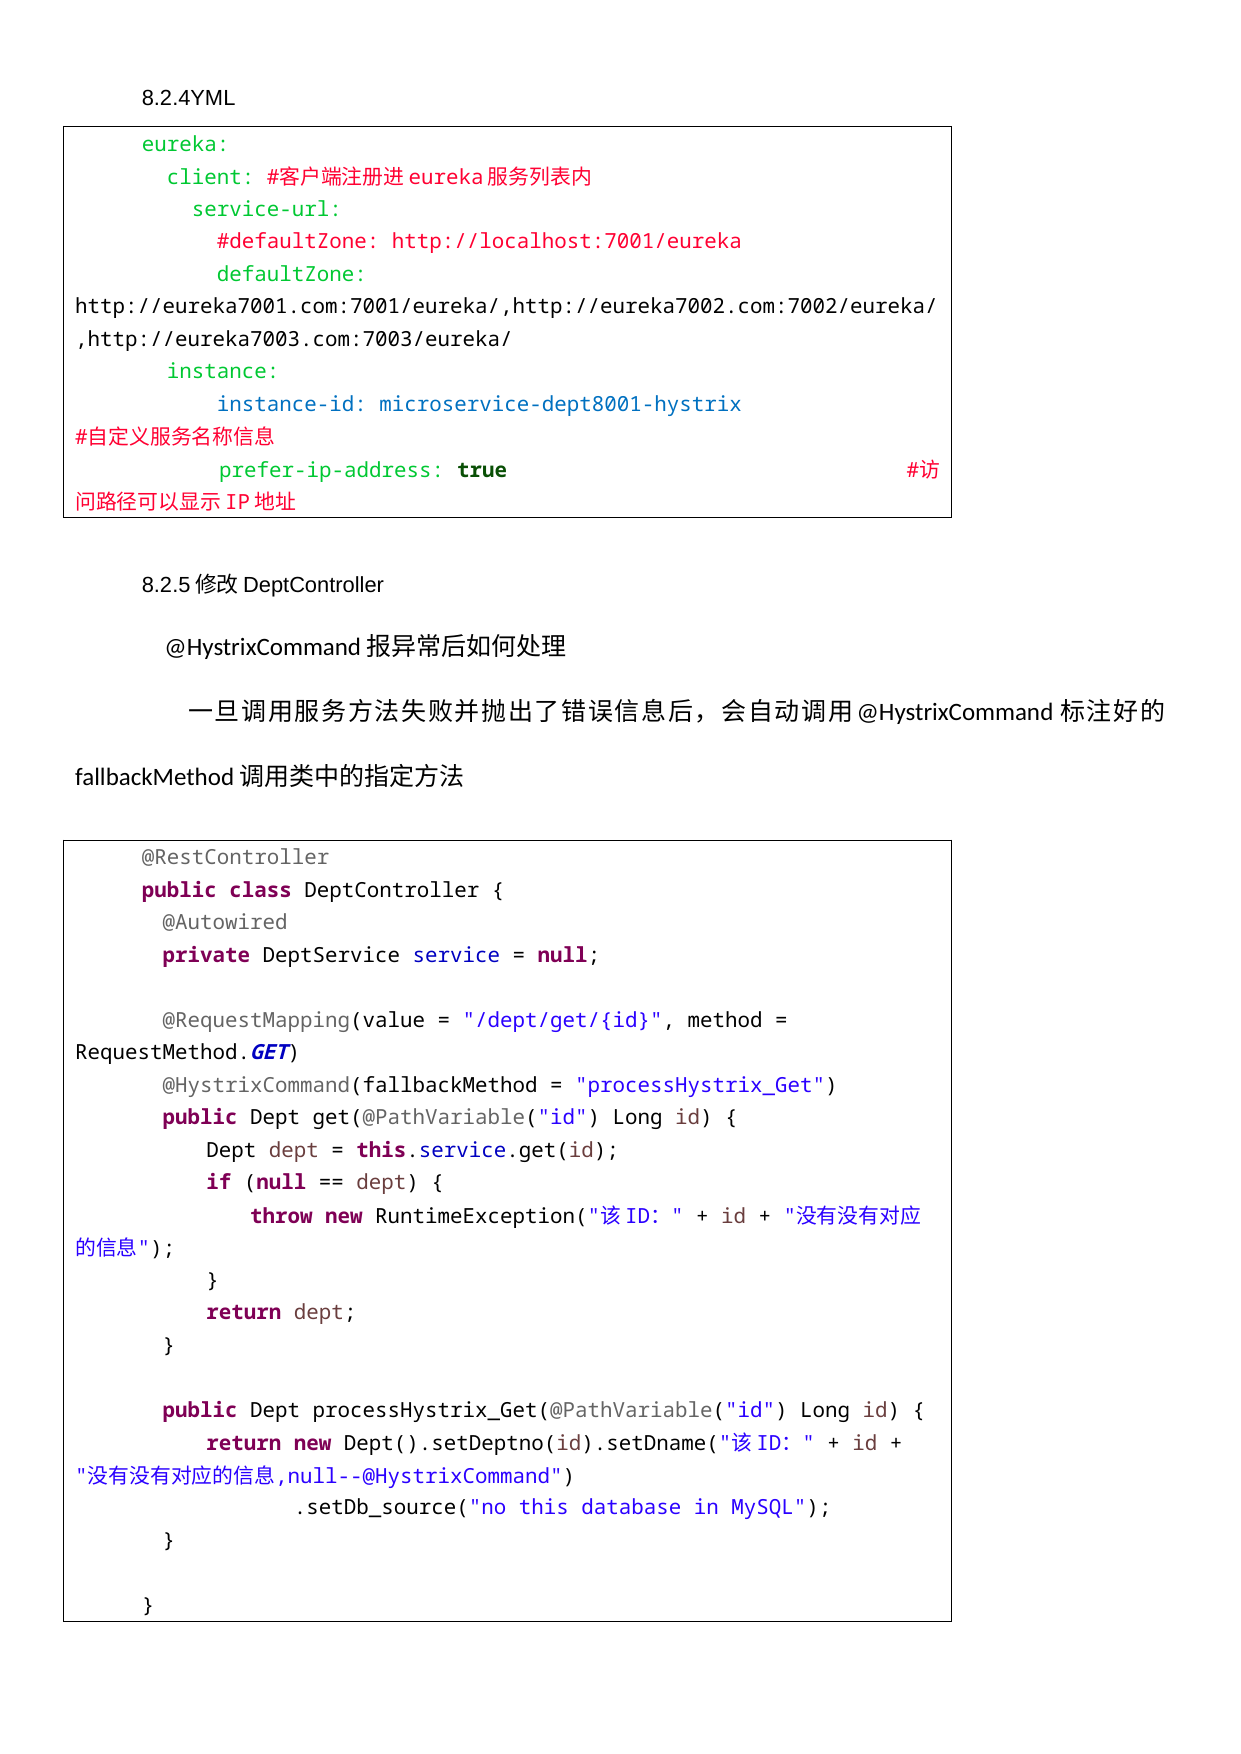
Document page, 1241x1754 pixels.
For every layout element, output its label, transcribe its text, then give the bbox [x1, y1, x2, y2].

table_header eureka: client: #客户端注册进eureka服务列表内 service-url: #defaultZone: http://localhost:7001/eureka defaultZone: http://eureka7001.com:7001/eureka/,http://eureka7002.com:7002/eureka/,http://eureka7003.com:7003/eureka/ instance: instance-id: microservice-dept8001-hystrix #自定义服务名称信息 prefer-ip-address: true #访问路径可以显示IP地址 [64, 127, 951, 517]
subtitle 8.2.4YML [75, 81, 1165, 113]
text 一旦调用服务方法失败并抛出了错误信息后，会自动调用@HystrixCommand标注好的fallbackMethod调用类中的指定方法 [75, 677, 1165, 807]
subtitle 8.2.5修改DeptController [75, 567, 1165, 599]
text @HystrixCommand报异常后如何处理 [75, 612, 1165, 677]
table_header @RestController public class DeptController { @Autowired private DeptService service = null; @RequestMapping(value = "/dept/get/{id}", method = RequestMethod.GET) @HystrixCommand(fallbackMethod = "processHystrix_Get") public Dept get(@PathVariable("id") Long id) { Dept dept = this.service.get(id); if (null == dept) { throw new RuntimeException("该ID：" + id + "没有没有对应的信息"); } return dept; } public Dept processHystrix_Get(@PathVariable("id") Long id) { return new Dept().setDeptno(id).setDname("该ID：" + id + "没有没有对应的信息,null--@HystrixCommand") .setDb_source("no this database in MySQL"); } } [64, 841, 951, 1621]
